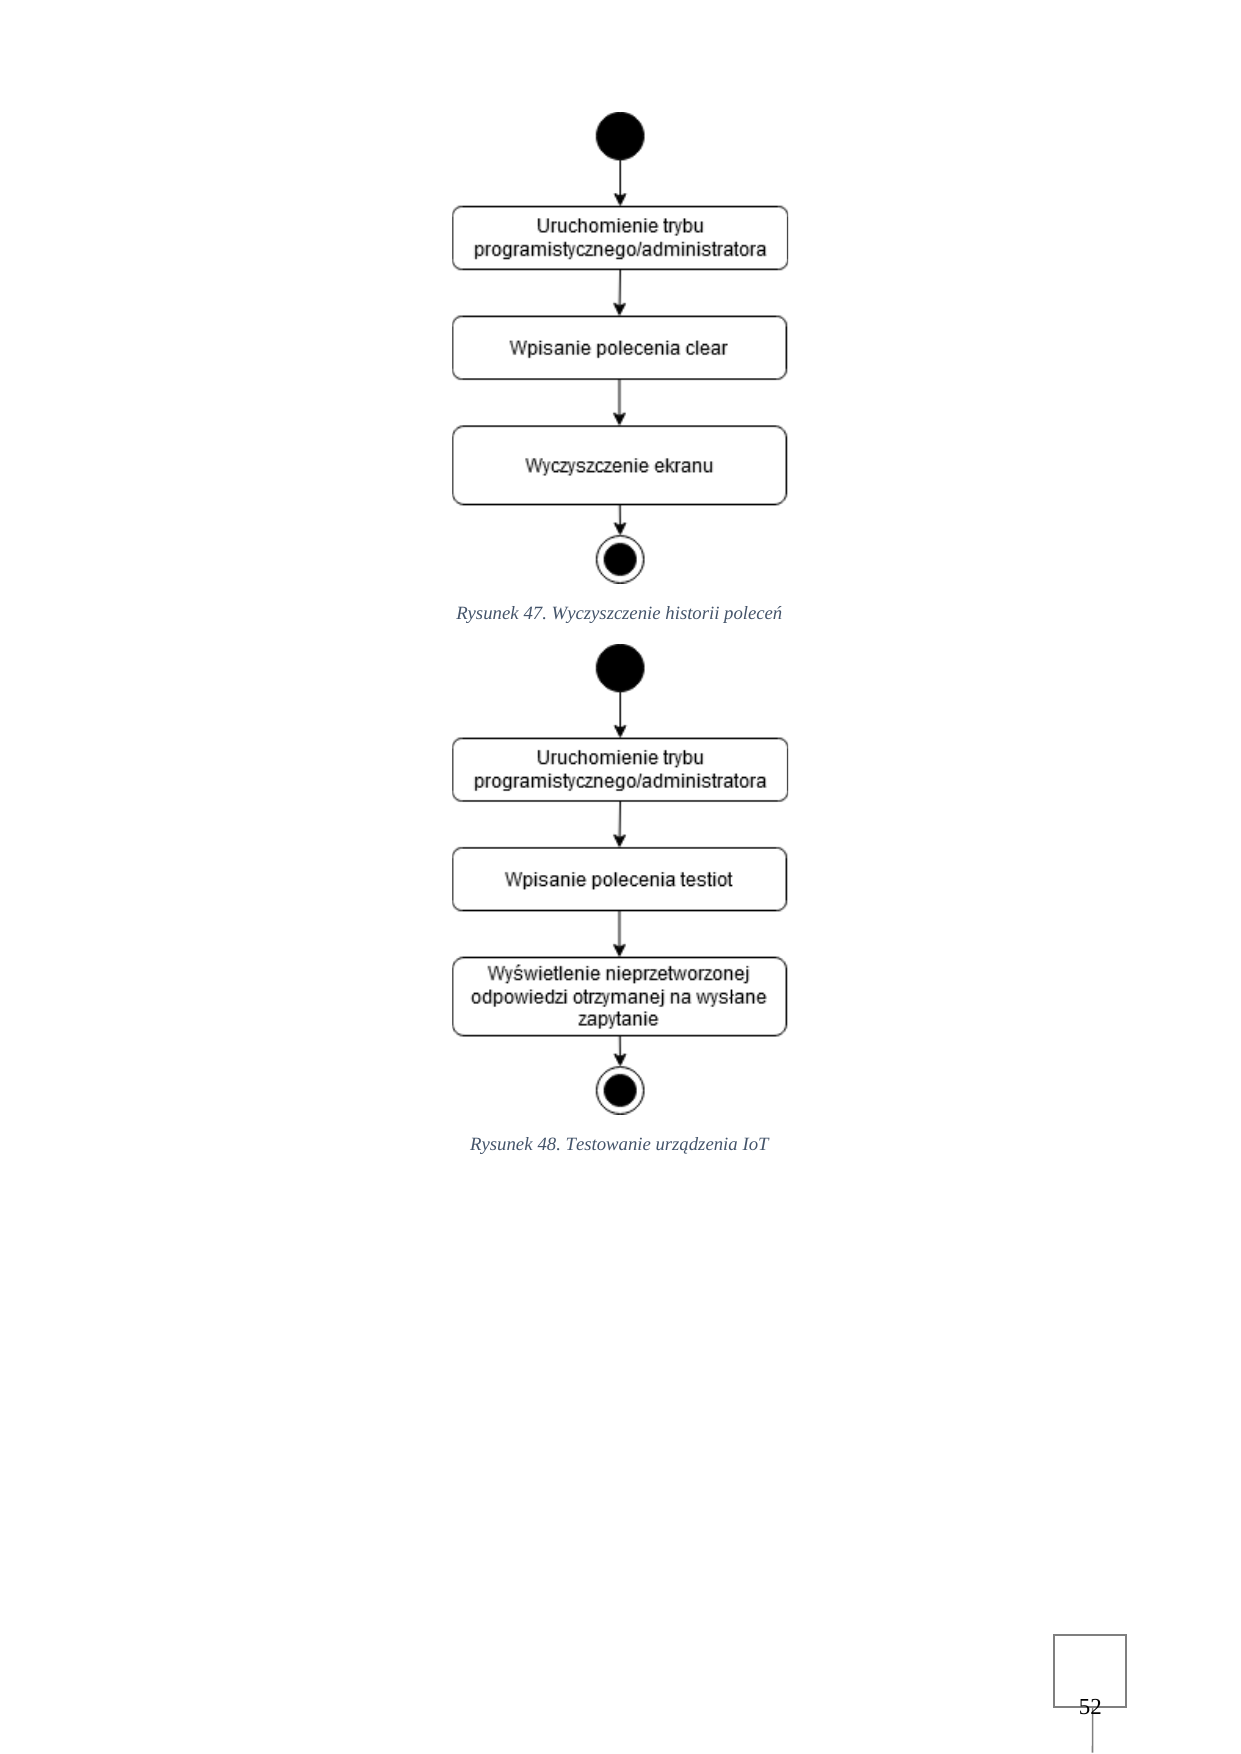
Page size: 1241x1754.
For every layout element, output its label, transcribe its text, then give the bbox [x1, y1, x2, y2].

text Rysunek . Testowanie urządzenia IoT [112, 1133, 1128, 1155]
picture [452, 112, 789, 584]
picture [452, 644, 789, 1115]
text Rysunek . Wyczyszczenie historii poleceń [112, 602, 1128, 623]
